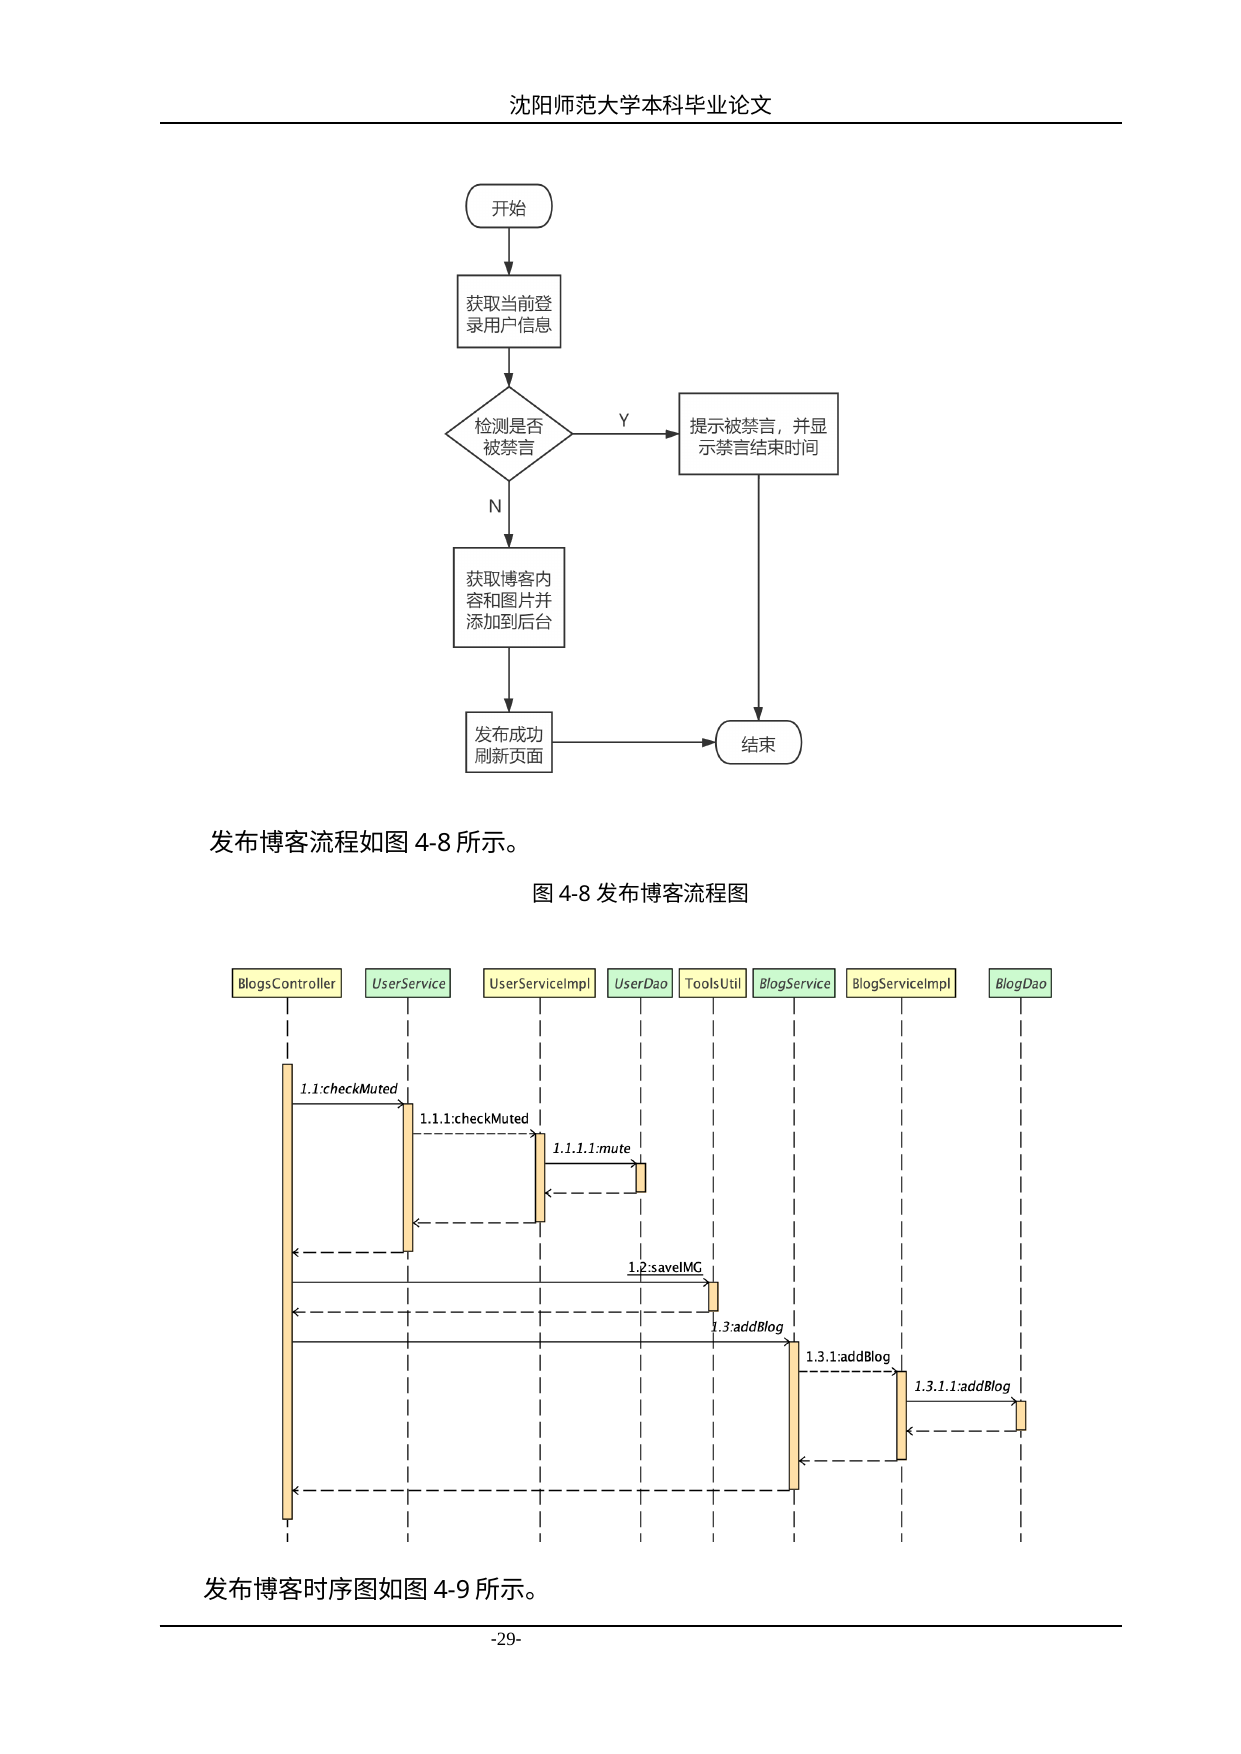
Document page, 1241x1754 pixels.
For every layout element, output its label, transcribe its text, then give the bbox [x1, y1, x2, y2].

picture [422, 178, 859, 778]
text 图4-8 发布博客流程图 [159, 874, 1122, 908]
picture [227, 962, 1055, 1542]
